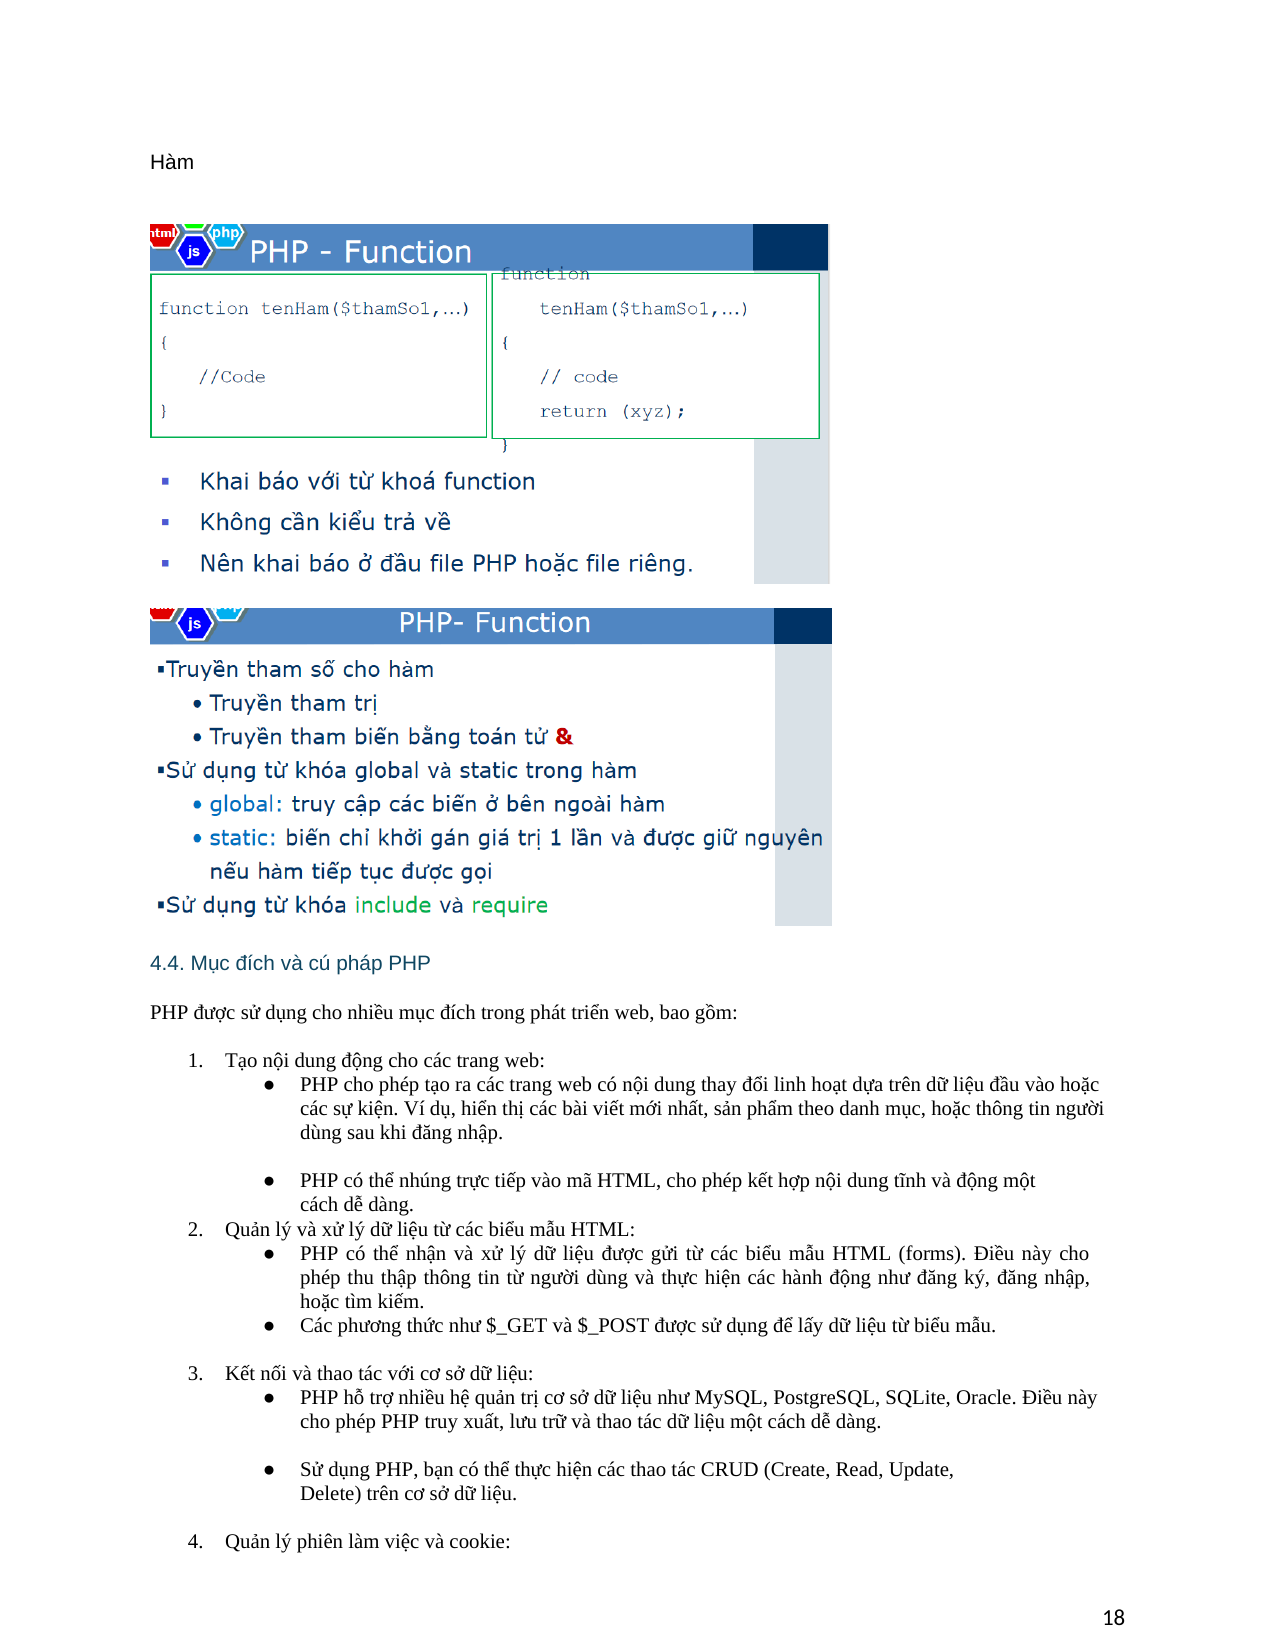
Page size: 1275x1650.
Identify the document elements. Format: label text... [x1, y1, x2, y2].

list Các phương thức như $_GET và $_POST được sử dụng để lấy dữ liệu từ biểu mẫu. [263, 1313, 1110, 1337]
list PHP có thể nhúng trực tiếp vào mã HTML, cho phép kết hợp nội dung tĩnh và động một cách dễ dàng. [263, 1168, 1073, 1216]
picture [232, 230, 237, 239]
picture [150, 224, 830, 584]
list Sử dụng PHP, bạn có thể thực hiện các thao tác CRUD (Create, Read, Update, Delete) trên cơ sở dữ liệu. [263, 1457, 969, 1505]
text PHP được sử dụng cho nhiều mục đích trong phát triển web, bao gồm: [150, 1000, 1125, 1024]
list PHP có thể nhận và xử lý dữ liệu được gửi từ các biểu mẫu HTML (forms). Điều này cho phép thu thập thông tin từ người dùng và thực hiện các hành động như đăng ký, đăng nhập, hoặc tìm kiếm. [263, 1241, 1092, 1313]
list Tạo nội dung động cho các trang web: [188, 1048, 1125, 1072]
list PHP cho phép tạo ra các trang web có nội dung thay đổi linh hoạt dựa trên dữ liệu đầu vào hoặc các sự kiện. Ví dụ, hiển thị các bài viết mới nhất, sản phẩm theo danh mục, hoặc thông tin người dùng sau khi đăng nhập. [263, 1072, 1110, 1144]
list Quản lý và xử lý dữ liệu từ các biểu mẫu HTML: [188, 1216, 1125, 1241]
text Hàm [150, 150, 1125, 174]
list PHP hỗ trợ nhiều hệ quản trị cơ sở dữ liệu như MySQL, PostgreSQL, SQLite, Oracle. Điều này cho phép PHP truy xuất, lưu trữ và thao tác dữ liệu một cách dễ dàng. [263, 1385, 1110, 1433]
text 4.4. Mục đích và cú pháp PHP [150, 951, 1125, 974]
list Kết nối và thao tác với cơ sở dữ liệu: [188, 1361, 1125, 1385]
list Quản lý phiên làm việc và cookie: [188, 1529, 1125, 1553]
picture [223, 227, 228, 237]
picture [150, 608, 832, 926]
